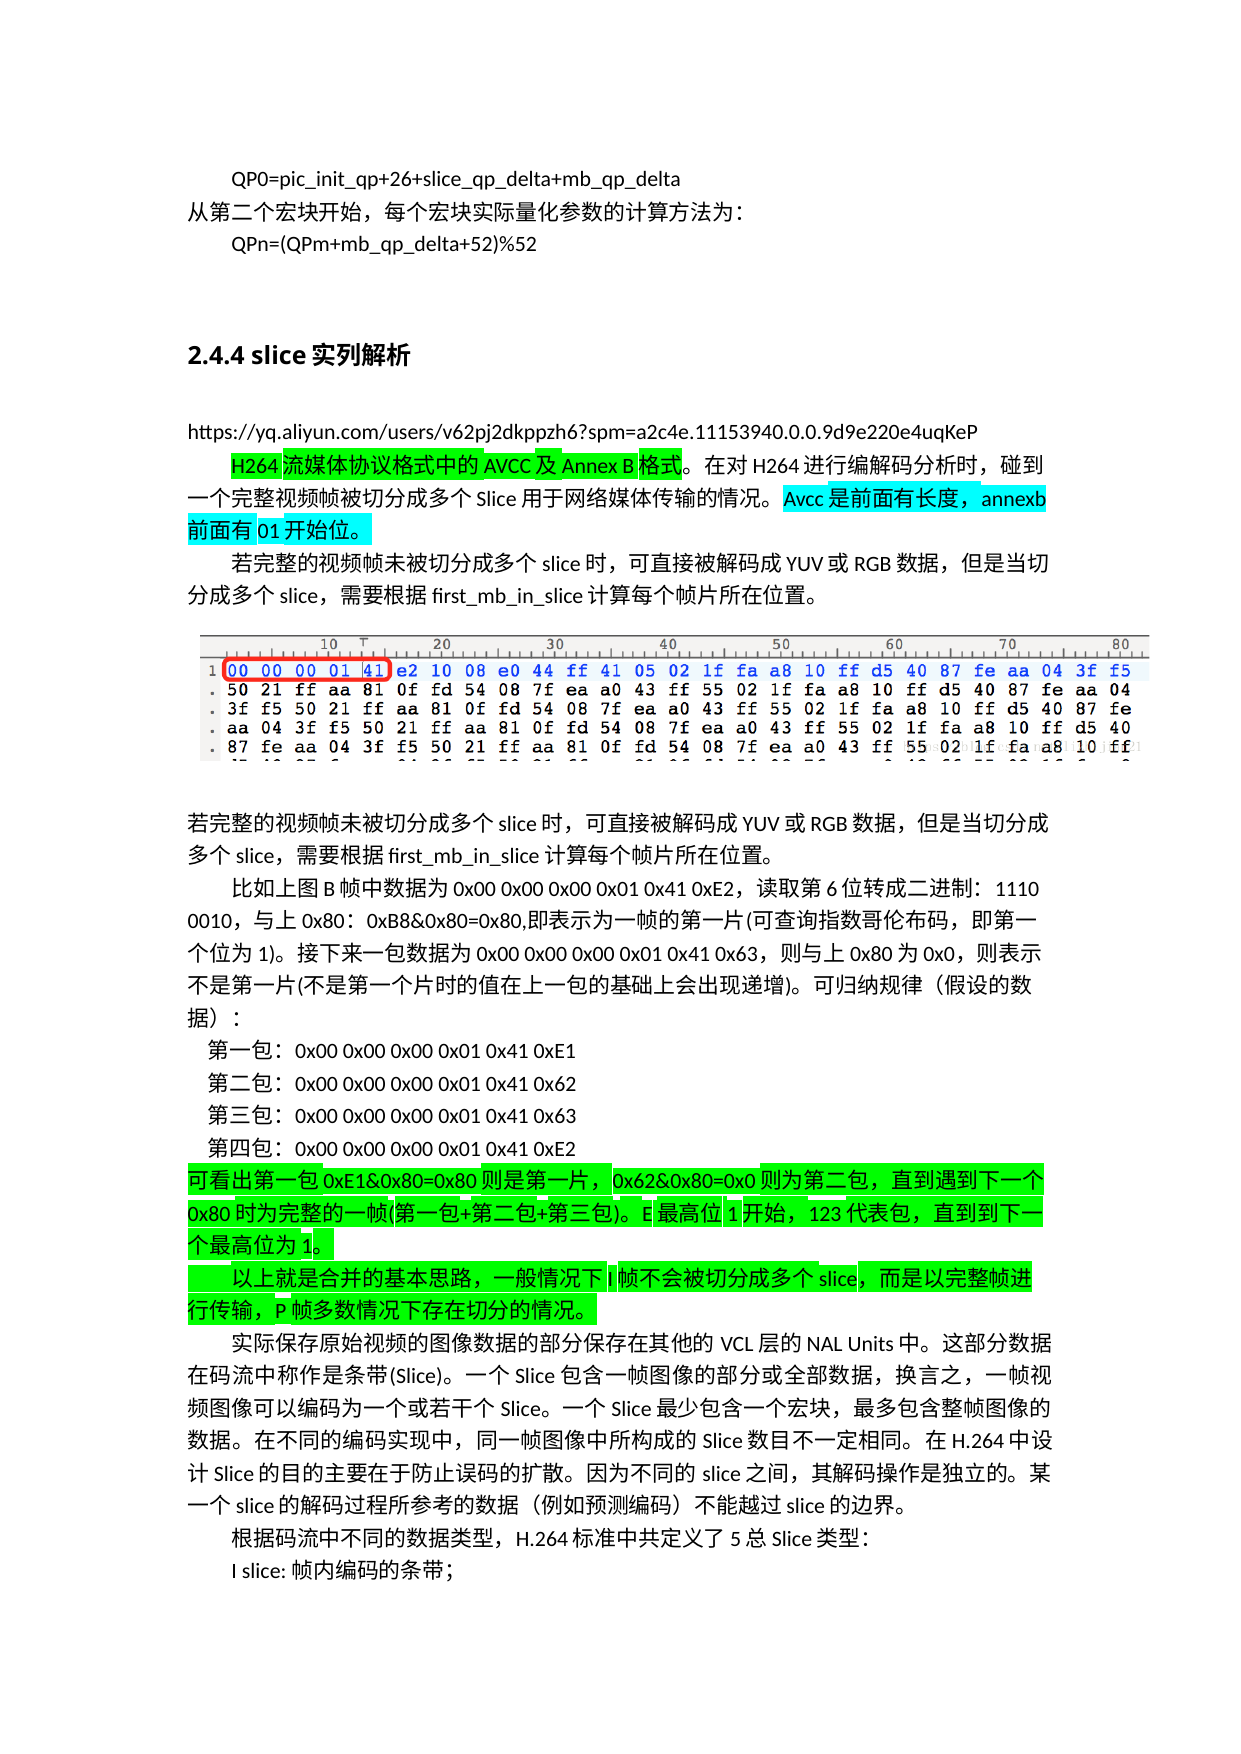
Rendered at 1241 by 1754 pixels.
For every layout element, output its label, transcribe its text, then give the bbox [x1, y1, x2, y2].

list 以上就是合并的基本思路，一般情况下I帧不会被切分成多个slice，而是以完整帧进行传输，P帧多数情况下存在切分的情况。 [187, 1260, 1053, 1325]
text I slice: 帧内编码的条带； [187, 1553, 1053, 1585]
text 根据码流中不同的数据类型，H.264标准中共定义了5总Slice类型： [187, 1520, 1053, 1553]
list 若完整的视频帧未被切分成多个slice时，可直接被解码成YUV或RGB数据，但是当切分成多个slice，需要根据first_mb_in_slice计算每个帧片所在位置。 [187, 545, 1053, 610]
text https://yq.aliyun.com/users/v62pj2dkppzh6?spm=a2c4e.11153940.0.0.9d9e220e4uqKeP [187, 415, 1053, 448]
text 实际保存原始视频的图像数据的部分保存在其他的VCL层的NAL Units中。这部分数据在码流中称作是条带(Slice)。一个Slice包含一帧图像的部分或全部数据，换言之，一帧视频图像可以编码为一个或若干个Slice。一个Slice最少包含一个宏块，最多包含整帧图像的数据。在不同的编码实现中，同一帧图像中所构成的Slice数目不一定相同。在H.264中设计Slice的目的主要在于防止误码的扩散。因为不同的slice之间，其解码操作是独立的。某一个slice的解码过程所参考的数据（例如预测编码）不能越过slice的边界。 [187, 1325, 1053, 1520]
picture [200, 635, 1150, 761]
list 可看出第一包0xE1&0x80=0x80则是第一片，0x62&0x80=0x0则为第二包，直到遇到下一个0x80时为完整的一帧(第一包+第二包+第三包)。E最高位1开始，123代表包，直到到下一个最高位为1。 [187, 1163, 1053, 1260]
list 第四包：0x00 0x00 0x00 0x01 0x41 0xE2 [187, 1130, 1053, 1163]
list 若完整的视频帧未被切分成多个slice时，可直接被解码成YUV或RGB数据，但是当切分成多个slice，需要根据first_mb_in_slice计算每个帧片所在位置。 [187, 805, 1053, 870]
list 第二包：0x00 0x00 0x00 0x01 0x41 0x62 [187, 1065, 1053, 1098]
list 第一包：0x00 0x00 0x00 0x01 0x41 0xE1 [187, 1033, 1053, 1065]
subtitle 2.4.4 slice实列解析 [187, 321, 1053, 386]
list H264流媒体协议格式中的AVCC及Annex B格式。在对H264进行编解码分析时，碰到一个完整视频帧被切分成多个Slice用于网络媒体传输的情况。Avcc是前面有长度，annexb前面有01开始位。 [187, 448, 1053, 545]
list 第三包：0x00 0x00 0x00 0x01 0x41 0x63 [187, 1098, 1053, 1130]
text QP0=pic_init_qp+26+slice_qp_delta+mb_qp_delta [187, 162, 1053, 194]
text QPn=(QPm+mb_qp_delta+52)%52 [187, 227, 1053, 259]
list 比如上图B帧中数据为0x00 0x00 0x00 0x01 0x41 0xE2，读取第6位转成二进制：1110 0010，与上0x80：0xB8&0x80=0x80,即表示为一帧的第一片(可查询指数哥伦布码，即第一个位为1)。接下来一包数据为0x00 0x00 0x00 0x01 0x41 0x63，则与上0x80为0x0，则表示不是第一片(不是第一个片时的值在上一包的基础上会出现递增)。可归纳规律（假设的数据）： [187, 870, 1053, 1033]
text 从第二个宏块开始，每个宏块实际量化参数的计算方法为： [187, 194, 1053, 227]
